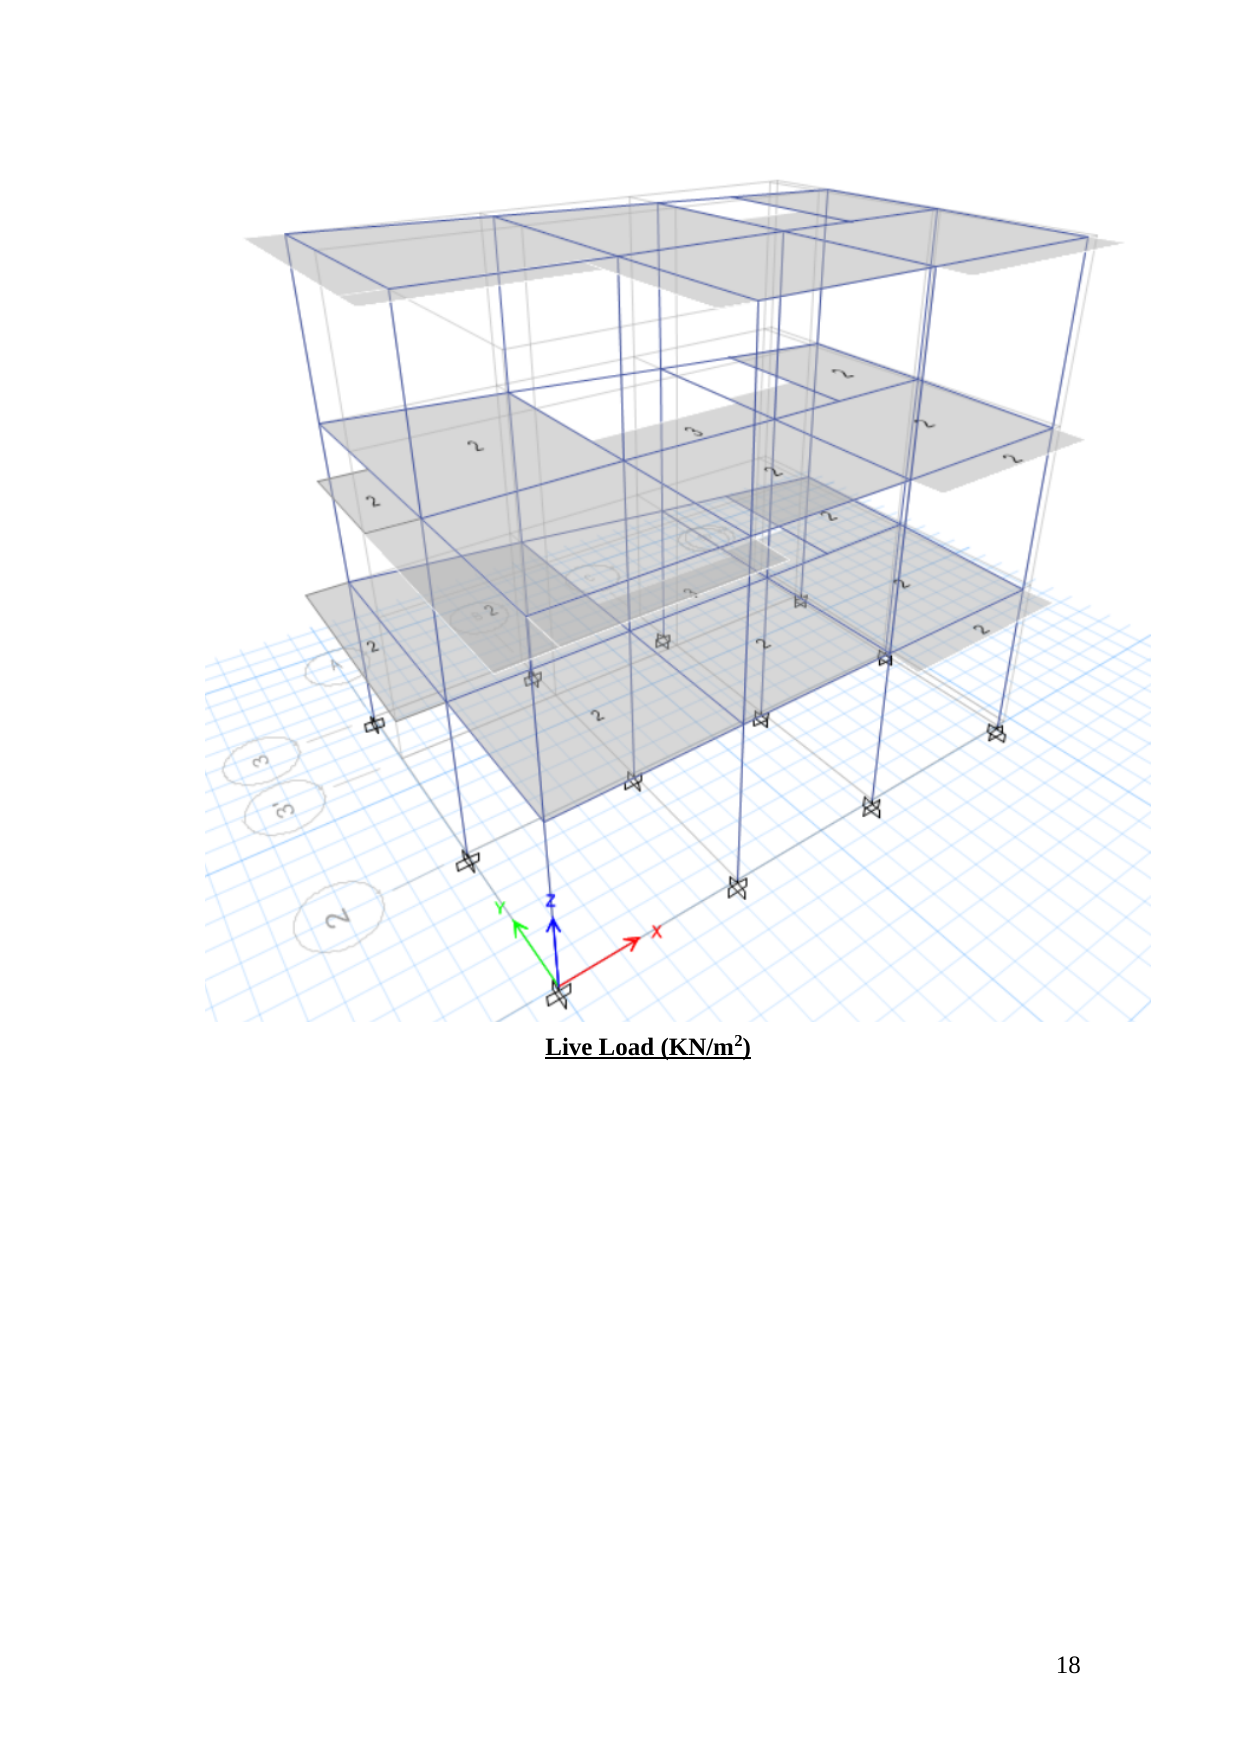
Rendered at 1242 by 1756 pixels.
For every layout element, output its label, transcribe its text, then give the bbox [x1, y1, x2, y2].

picture [205, 150, 1151, 1022]
text Live Load (KN/m2) [175, 1030, 1121, 1061]
